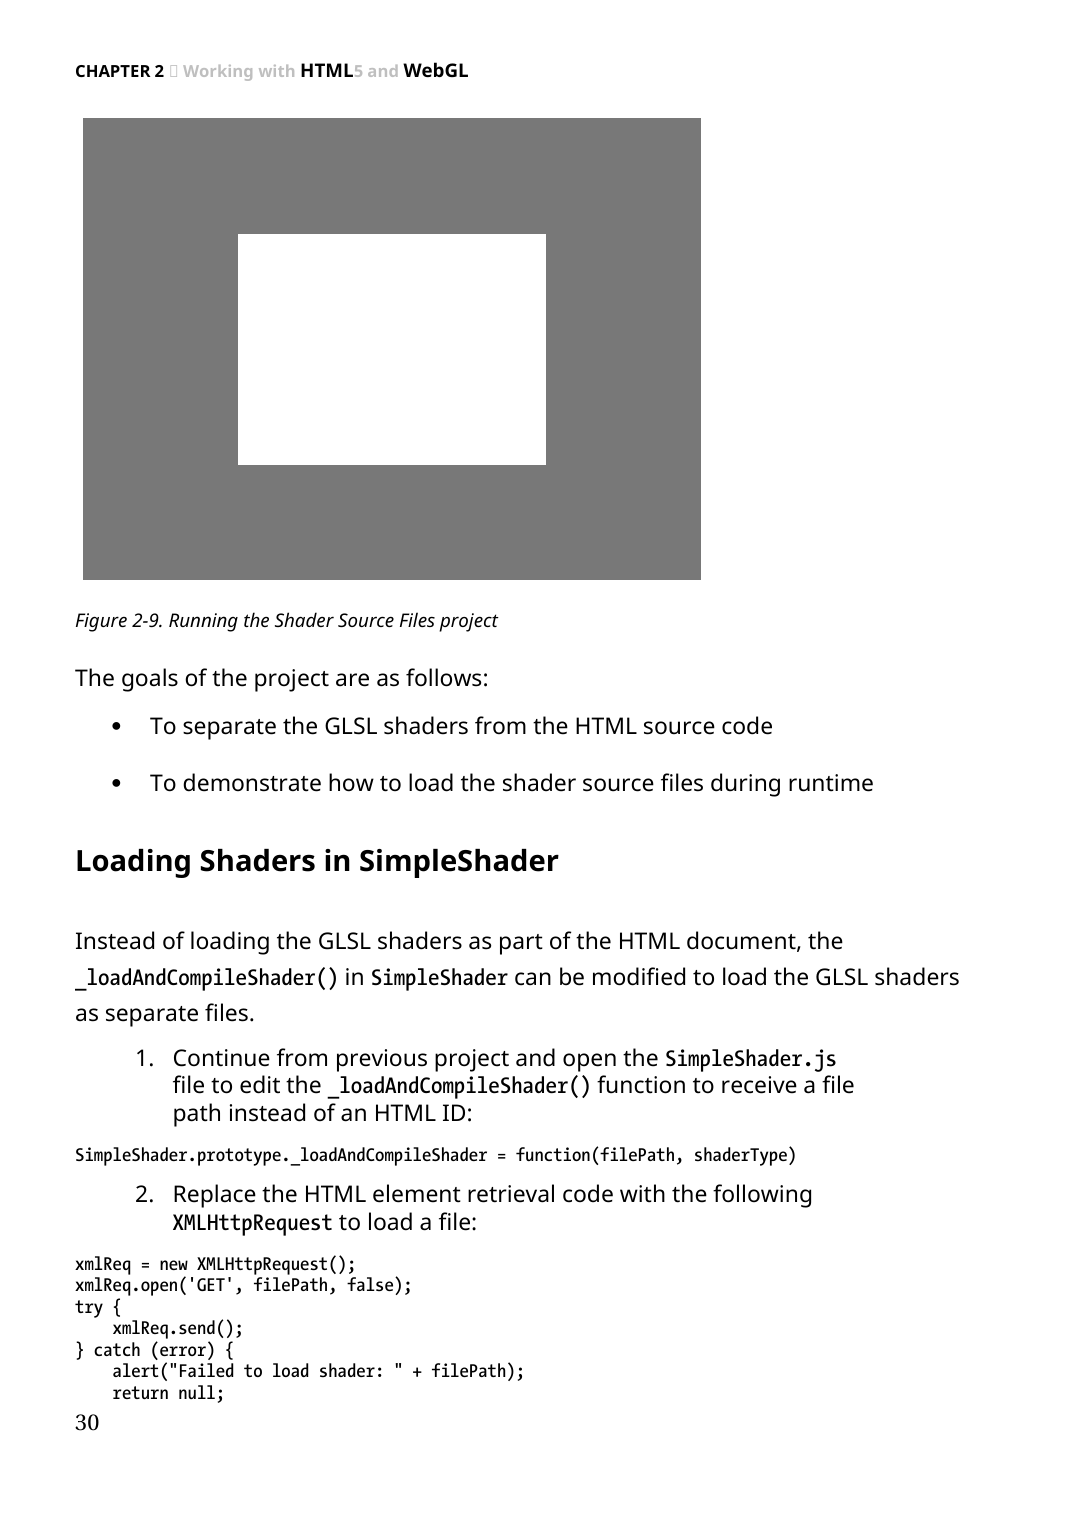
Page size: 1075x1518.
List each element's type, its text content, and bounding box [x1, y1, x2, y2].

text alert("Failed to load shader: " + filePath); [75, 1364, 962, 1383]
list Replace the HTML element retrieval code with the following XMLHttpRequest to load a file: [135, 1181, 872, 1235]
text To demonstrate how to load the shader source files during runtime [112, 767, 962, 798]
text } catch (error) { [75, 1342, 962, 1361]
text try { [75, 1299, 962, 1318]
text SimpleShader.prototype._loadAndCompileShader = function(filePath, shaderType) [75, 1147, 962, 1166]
text return null; [75, 1386, 962, 1404]
text The goals of the project are as follows: [75, 662, 962, 693]
subtitle Loading Shaders in SimpleShader [75, 840, 962, 880]
text To separate the GLSL shaders from the HTML source code [112, 710, 962, 741]
text Instead of loading the GLSL shaders as part of the HTML document, the _loadAndCompileShader() in SimpleShader can be modified to load the GLSL shaders as separate files. [75, 925, 962, 1028]
text xmlReq = new XMLHttpRequest(); [75, 1256, 962, 1275]
list Continue from previous project and open the SimpleShader.js file to edit the _loadAndCompileShader() function to receive a file path instead of an HTML ID: [135, 1045, 872, 1126]
text xmlReq.open('GET', filePath, false); [75, 1278, 962, 1297]
text xmlReq.send(); [75, 1321, 962, 1340]
text Figure 2-9. Running the Shader Source Files project [75, 607, 962, 633]
